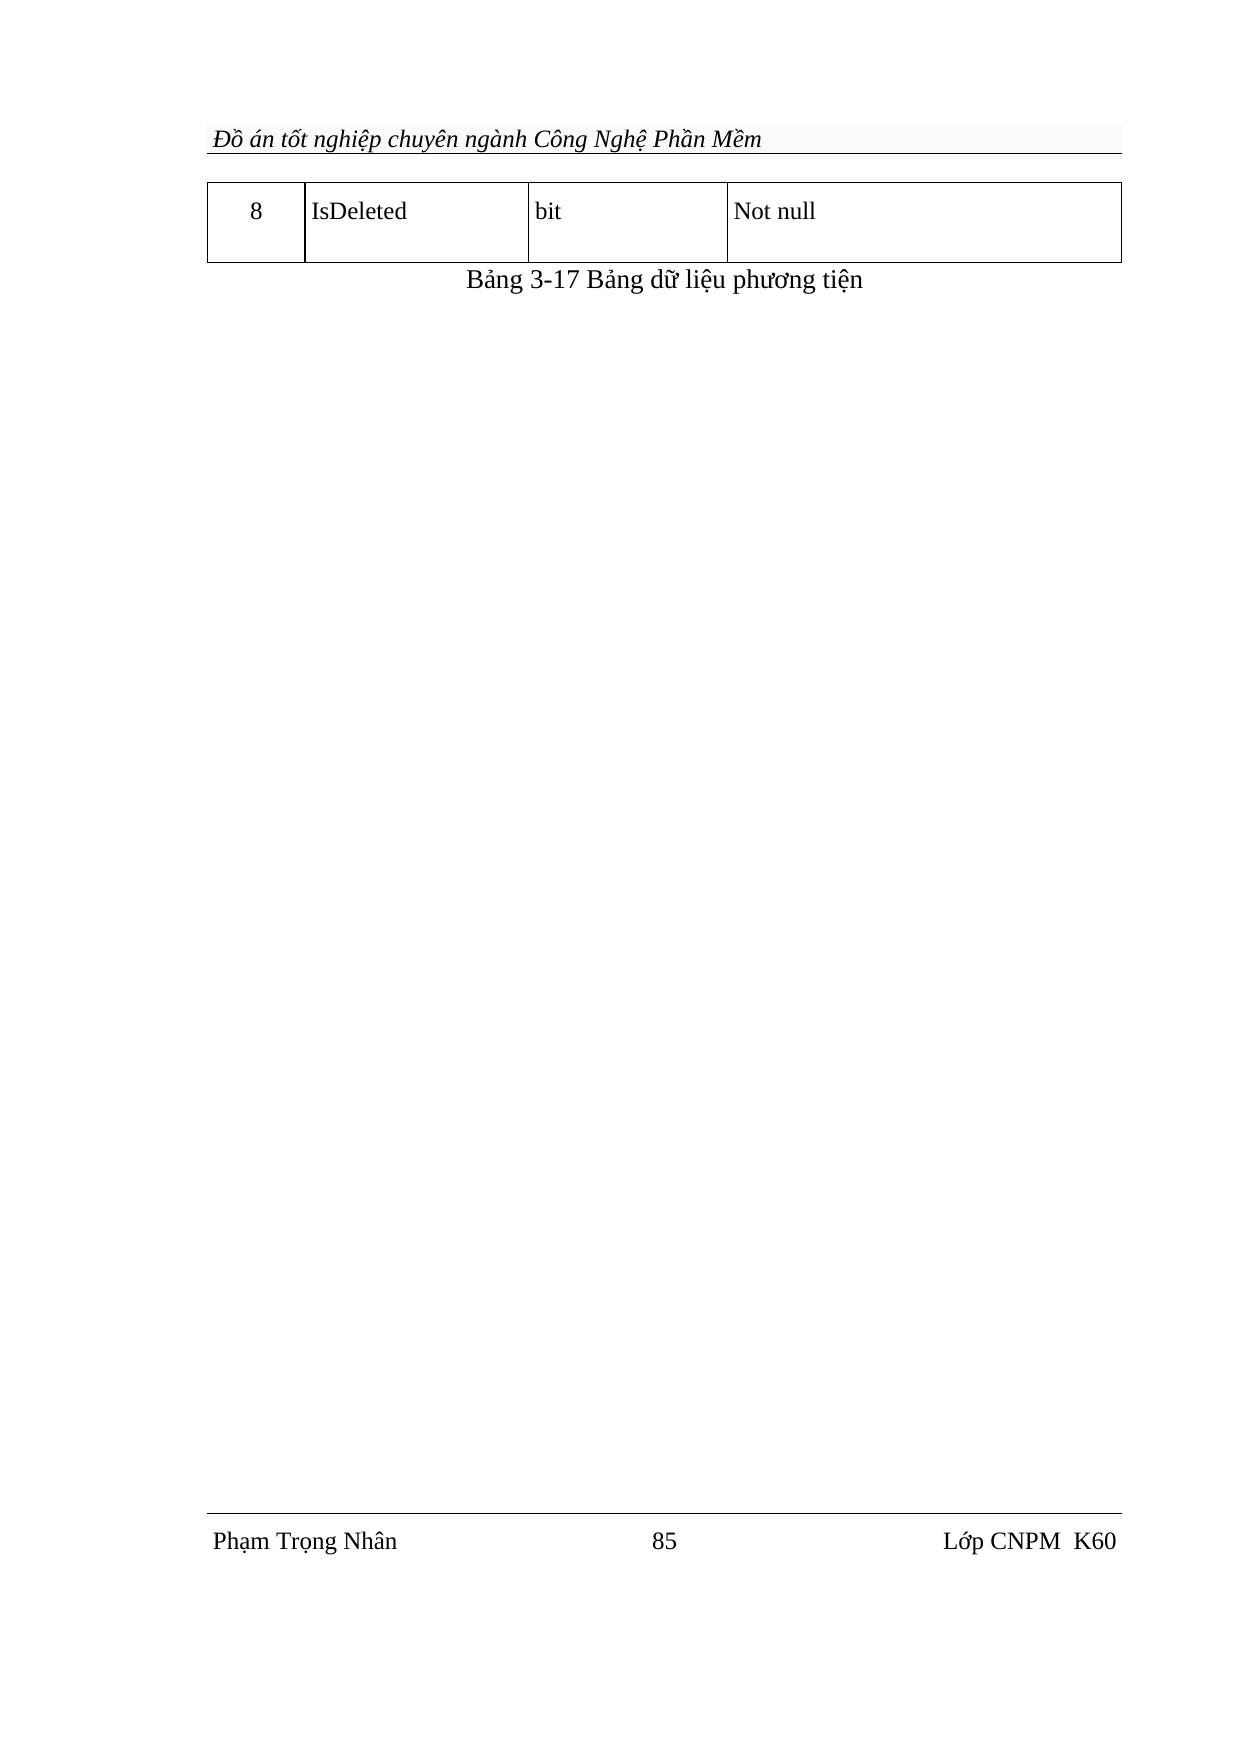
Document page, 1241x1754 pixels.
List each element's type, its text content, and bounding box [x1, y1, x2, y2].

table_cell 8 [208, 183, 304, 262]
text Bảng - Bảng dữ liệu phương tiện [207, 263, 1122, 294]
table_cell Not null [728, 183, 1121, 262]
table_cell bit [529, 183, 727, 262]
table_cell IsDeleted [306, 183, 528, 262]
